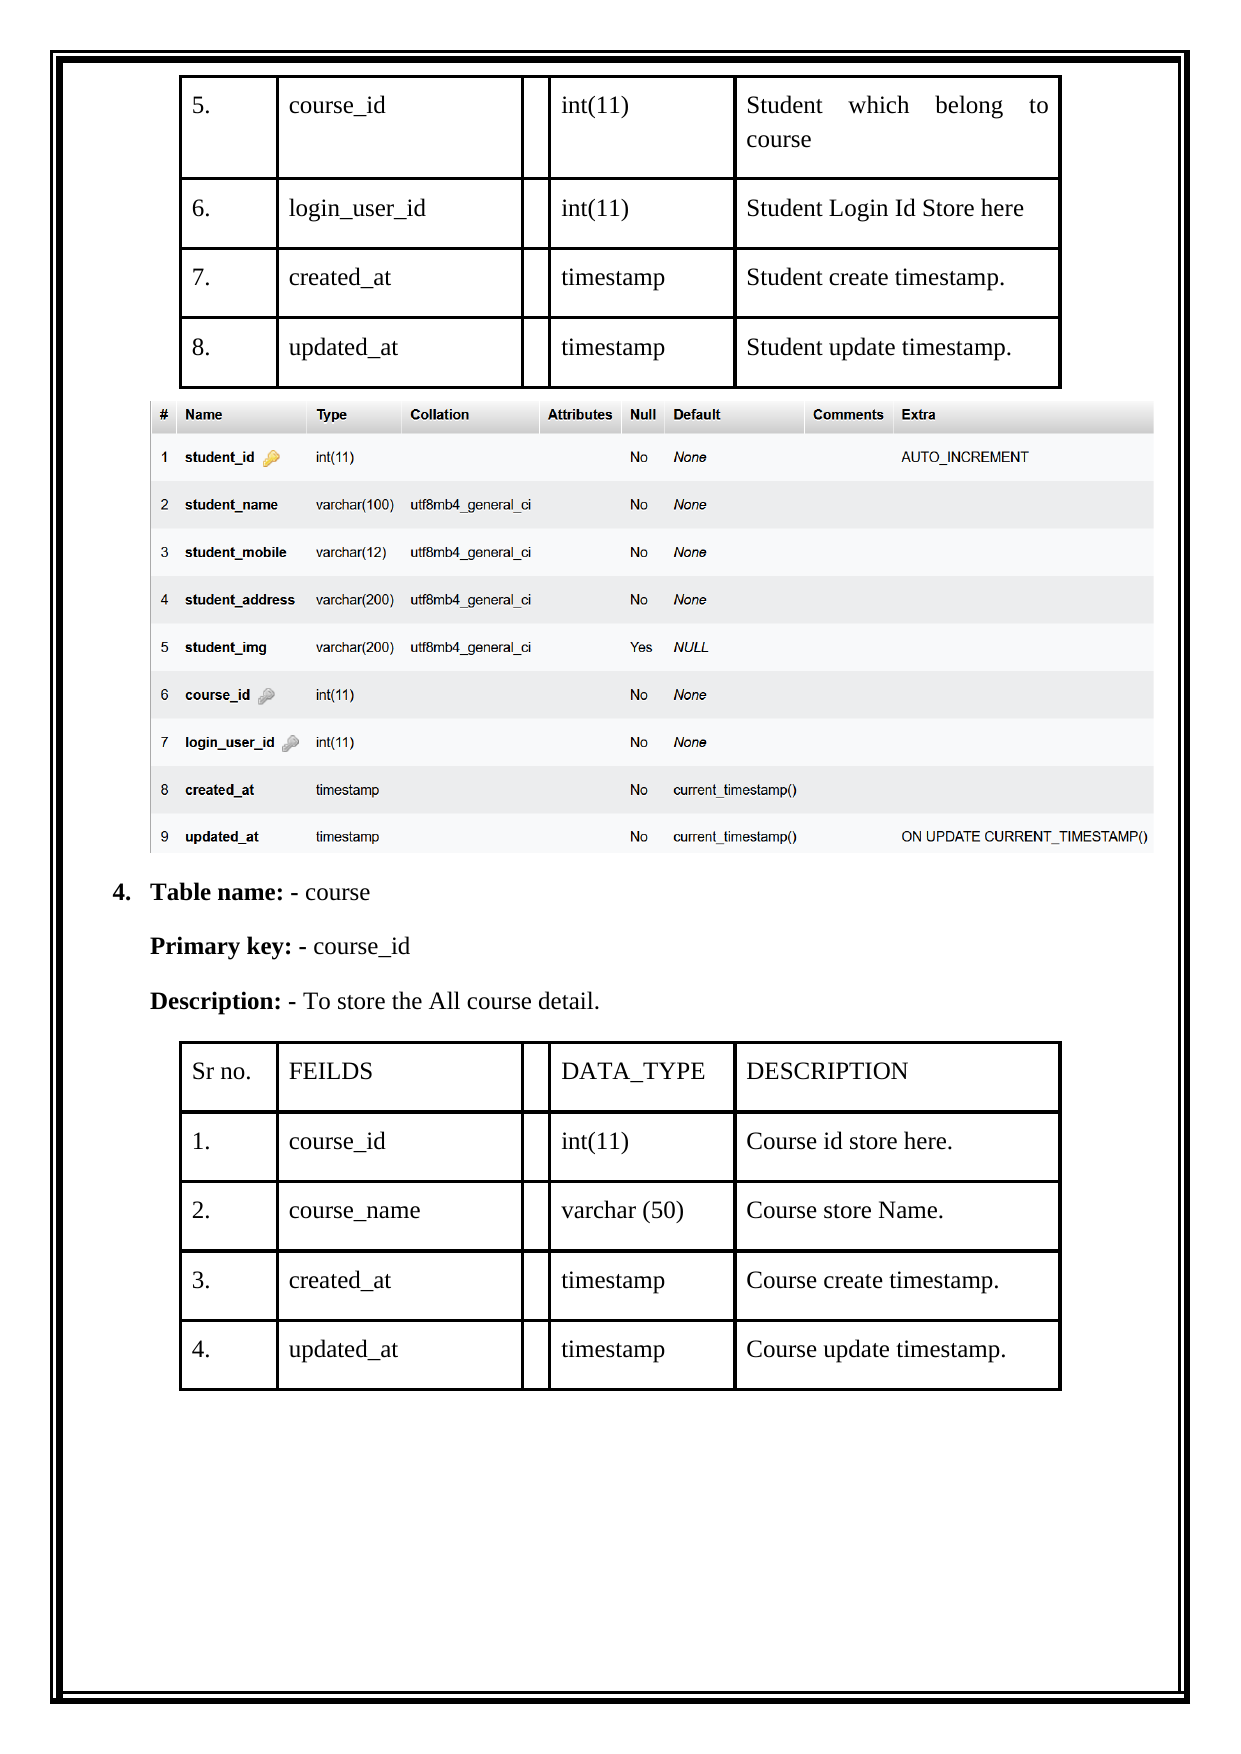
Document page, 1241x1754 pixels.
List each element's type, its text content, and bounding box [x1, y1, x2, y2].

table_cell [524, 1183, 548, 1249]
table_cell Course store Name. [737, 1183, 1058, 1249]
table_cell 3. [182, 1253, 276, 1319]
table_cell updated_at [279, 1322, 521, 1388]
table_cell int(11) [551, 78, 733, 177]
table_cell int(11) [551, 1114, 733, 1180]
table_cell created_at [279, 1253, 521, 1319]
table_cell Course create timestamp. [737, 1253, 1058, 1319]
table_cell int(11) [551, 180, 733, 247]
table_cell 5. [182, 78, 276, 177]
table_cell login_user_id [279, 180, 521, 247]
table_cell Course id store here. [737, 1114, 1058, 1180]
table_cell created_at [279, 250, 521, 316]
table_cell [524, 319, 548, 386]
table_cell timestamp [551, 1322, 733, 1388]
table_header FEILDS [279, 1044, 521, 1110]
table_cell [524, 250, 548, 316]
table_cell [524, 180, 548, 247]
text Description: - To store the All course detail. [75, 985, 1165, 1016]
table_cell timestamp [551, 250, 733, 316]
table_cell varchar (50) [551, 1183, 733, 1249]
table_cell 6. [182, 180, 276, 247]
table_cell timestamp [551, 319, 733, 386]
table_cell 2. [182, 1183, 276, 1249]
table_cell Student which belong to course [737, 78, 1058, 177]
table_header DESCRIPTION [737, 1044, 1058, 1110]
table_cell [524, 78, 548, 177]
table_cell [524, 1253, 548, 1319]
table_cell updated_at [279, 319, 521, 386]
table_cell Student create timestamp. [737, 250, 1058, 316]
table_header [524, 1044, 548, 1110]
table_cell [524, 1114, 548, 1180]
table_cell course_id [279, 78, 521, 177]
table_cell 7. [182, 250, 276, 316]
table_cell 1. [182, 1114, 276, 1180]
table_header Sr no. [182, 1044, 276, 1110]
table_cell Course update timestamp. [737, 1322, 1058, 1388]
text 4. Table name: - course [112, 877, 1165, 906]
table_cell 8. [182, 319, 276, 386]
table_cell Student update timestamp. [737, 319, 1058, 386]
table_cell 4. [182, 1322, 276, 1388]
table_cell timestamp [551, 1253, 733, 1319]
table_cell Student Login Id Store here [737, 180, 1058, 247]
text Primary key: - course_id [112, 931, 1165, 960]
picture [150, 401, 1154, 853]
table_header DATA_TYPE [551, 1044, 733, 1110]
table_cell course_id [279, 1114, 521, 1180]
table_cell [524, 1322, 548, 1388]
table_cell course_name [279, 1183, 521, 1249]
